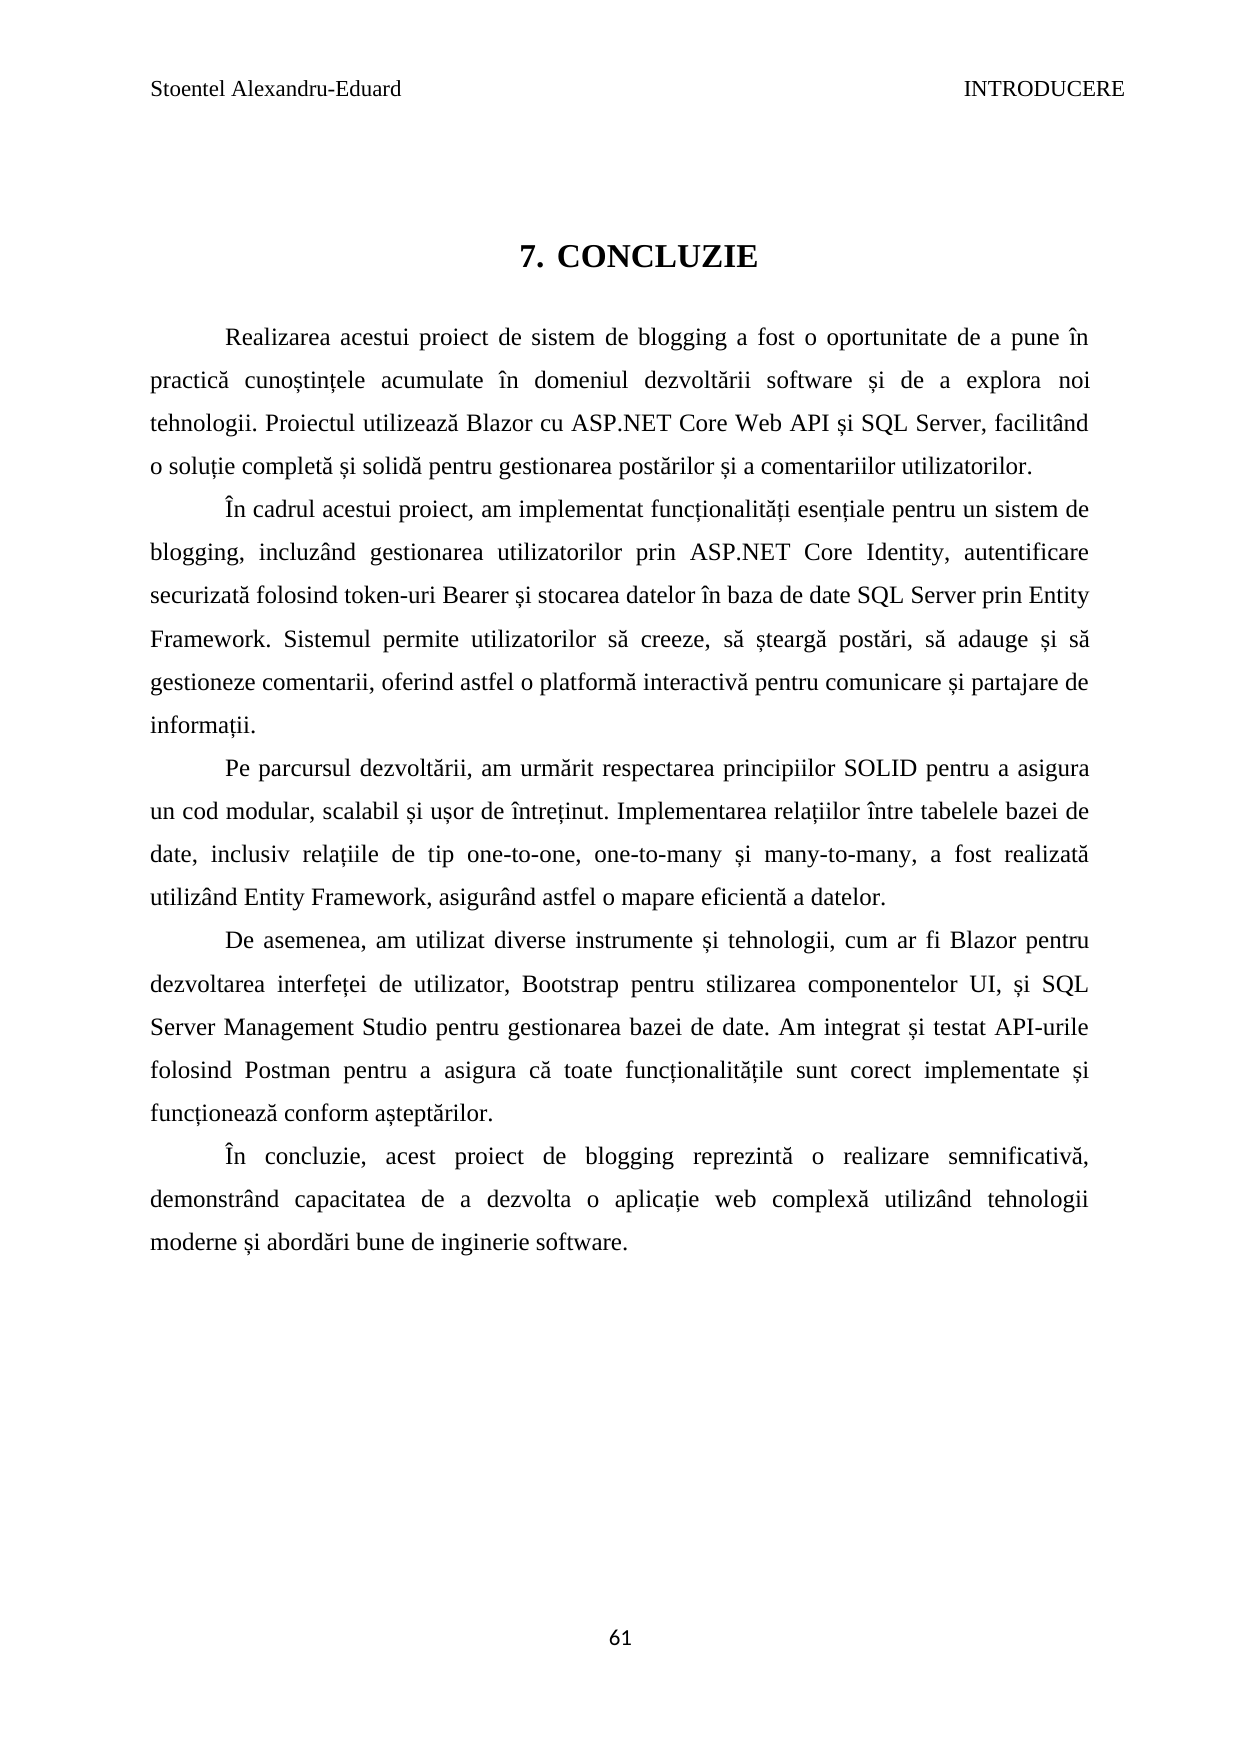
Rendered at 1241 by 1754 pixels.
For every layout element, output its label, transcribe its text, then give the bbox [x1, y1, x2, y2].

text Pe parcursul dezvoltării, am urmărit respectarea principiilor SOLID pentru a asigura un cod modular, scalabil și ușor de întreținut. Implementarea relațiilor între tabelele bazei de date, inclusiv relațiile de tip one-to-one, one-to-many și many-to-many, a fost realizată utilizând Entity Framework, asigurând astfel o mapare eficientă a datelor. [150, 753, 1090, 911]
text În concluzie, acest proiect de blogging reprezintă o realizare semnificativă, demonstrând capacitatea de a dezvolta o aplicație web complexă utilizând tehnologii moderne și abordări bune de inginerie software. [150, 1141, 1090, 1256]
text Realizarea acestui proiect de sistem de blogging a fost o oportunitate de a pune în practică cunoștințele acumulate în domeniul dezvoltării software și de a explora noi tehnologii. Proiectul utilizează Blazor cu ASP.NET Core Web API și SQL Server, facilitând o soluție completă și solidă pentru gestionarea postărilor și a comentariilor utilizatorilor. [150, 322, 1090, 480]
text De asemenea, am utilizat diverse instrumente și tehnologii, cum ar fi Blazor pentru dezvoltarea interfeței de utilizator, Bootstrap pentru stilizarea componentelor UI, și SQL Server Management Studio pentru gestionarea bazei de date. Am integrat și testat API-urile folosind Postman pentru a asigura că toate funcționalitățile sunt corect implementate și funcționează conform așteptărilor. [150, 926, 1090, 1127]
text În cadrul acestui proiect, am implementat funcționalități esențiale pentru un sistem de blogging, incluzând gestionarea utilizatorilor prin ASP.NET Core Identity, autentificare securizată folosind token-uri Bearer și stocarea datelor în baza de date SQL Server prin Entity Framework. Sistemul permite utilizatorilor să creeze, să șteargă postări, să adauge și să gestioneze comentarii, oferind astfel o platformă interactivă pentru comunicare și partajare de informații. [150, 494, 1090, 739]
subtitle CONCLUZIE [187, 236, 1090, 274]
